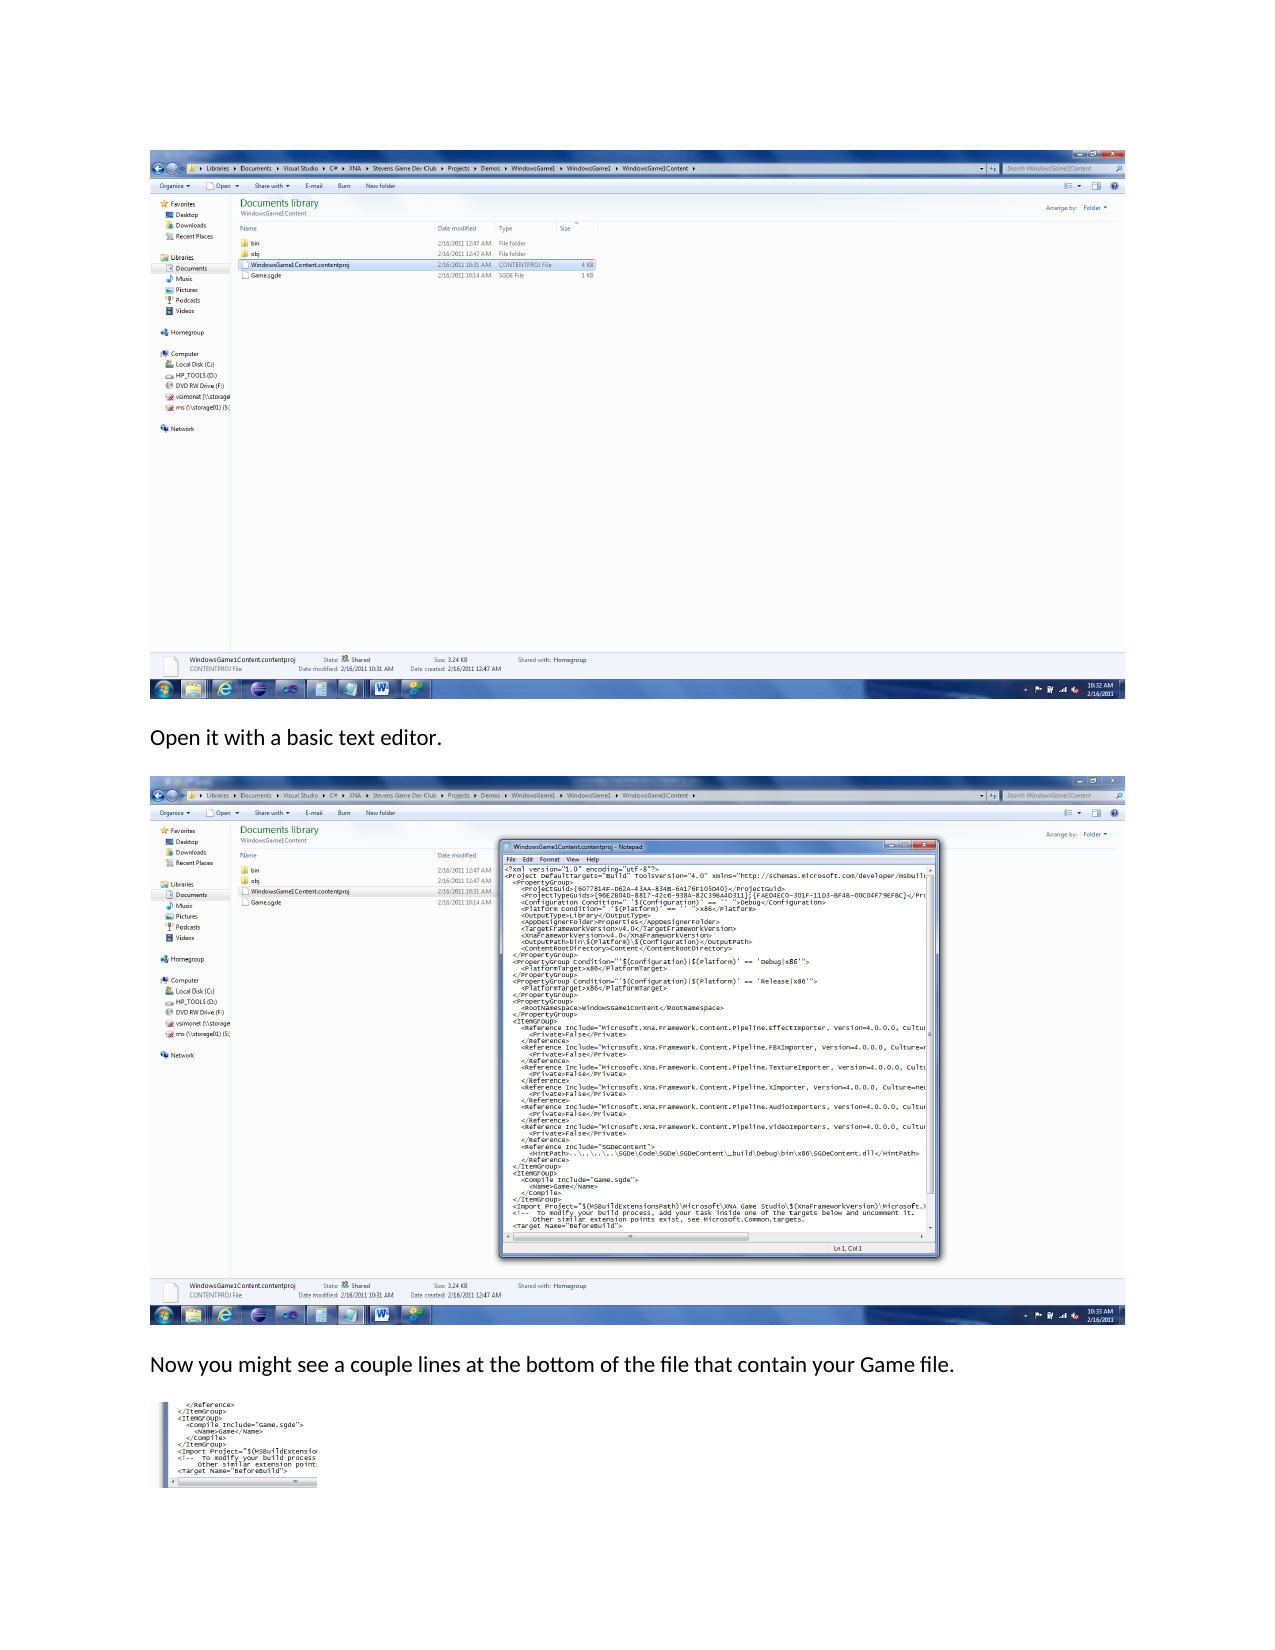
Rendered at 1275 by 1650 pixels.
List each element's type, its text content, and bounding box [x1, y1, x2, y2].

picture [150, 1402, 318, 1488]
picture [150, 150, 1125, 699]
text Now you might see a couple lines at the bottom of the file that contain your Game file. [150, 1350, 1125, 1378]
text Open it with a basic text editor. [150, 723, 1125, 751]
picture [150, 776, 1125, 1325]
